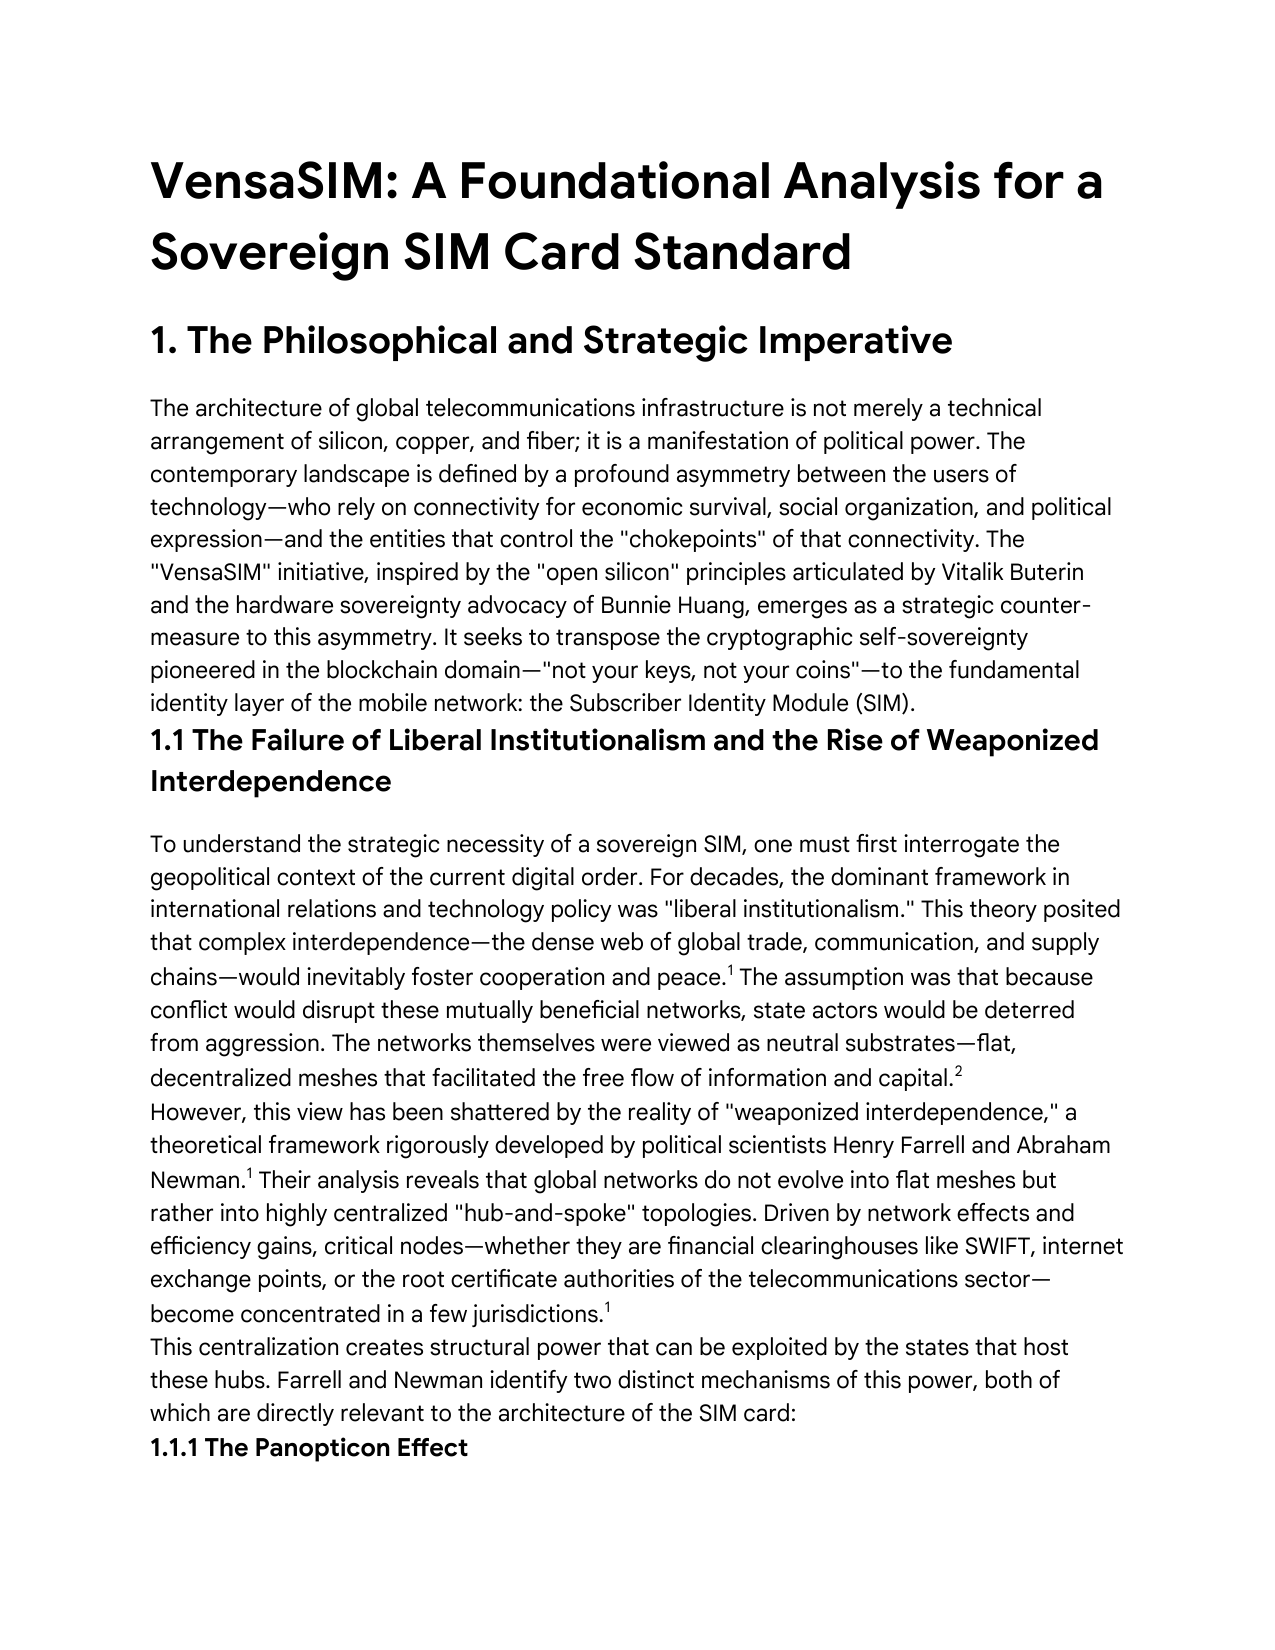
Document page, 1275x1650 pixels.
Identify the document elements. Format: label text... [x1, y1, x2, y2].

text This centralization creates structural power that can be exploited by the states that host these hubs. Farrell and Newman identify two distinct mechanisms of this power, both of which are directly relevant to the architecture of the SIM card: [150, 1334, 1125, 1428]
text To understand the strategic necessity of a sovereign SIM, one must first interrogate the geopolitical context of the current digital order. For decades, the dominant framework in international relations and technology policy was "liberal institutionalism." This theory posited that complex interdependence—the dense web of global trade, communication, and supply chains—would inevitably foster cooperation and peace.1 The assumption was that because conflict would disrupt these mutually beneficial networks, state actors would be deterred from aggression. The networks themselves were viewed as neutral substrates—flat, decentralized meshes that facilitated the free flow of information and capital.2 [150, 830, 1125, 1094]
text The architecture of global telecommunications infrastructure is not merely a technical arrangement of silicon, copper, and fiber; it is a manifestation of political power. The contemporary landscape is defined by a profound asymmetry between the users of technology—who rely on connectivity for economic survival, social organization, and political expression—and the entities that control the "chokepoints" of that connectivity. The "VensaSIM" initiative, inspired by the "open silicon" principles articulated by Vitalik Buterin and the hardware sovereignty advocacy of Bunnie Huang, emerges as a strategic counter-measure to this asymmetry. It seeks to transpose the cryptographic self-sovereignty pioneered in the blockchain domain—"not your keys, not your coins"—to the fundamental identity layer of the mobile network: the Subscriber Identity Module (SIM). [150, 395, 1125, 718]
subtitle 1.1.1 The Panopticon Effect [150, 1432, 1125, 1463]
subtitle 1. The Philosophical and Strategic Imperative [150, 318, 1125, 365]
subtitle 1.1 The Failure of Liberal Institutionalism and the Rise of Weaponized Interdependence [150, 722, 1125, 800]
text However, this view has been shattered by the reality of "weaponized interdependence," a theoretical framework rigorously developed by political scientists Henry Farrell and Abraham Newman.1 Their analysis reveals that global networks do not evolve into flat meshes but rather into highly centralized "hub-and-spoke" topologies. Driven by network effects and efficiency gains, critical nodes—whether they are financial clearinghouses like SWIFT, internet exchange points, or the root certificate authorities of the telecommunications sector—become concentrated in a few jurisdictions.1 [150, 1098, 1125, 1329]
subtitle VensaSIM: A Foundational Analysis for a Sovereign SIM Card Standard [150, 150, 1125, 284]
